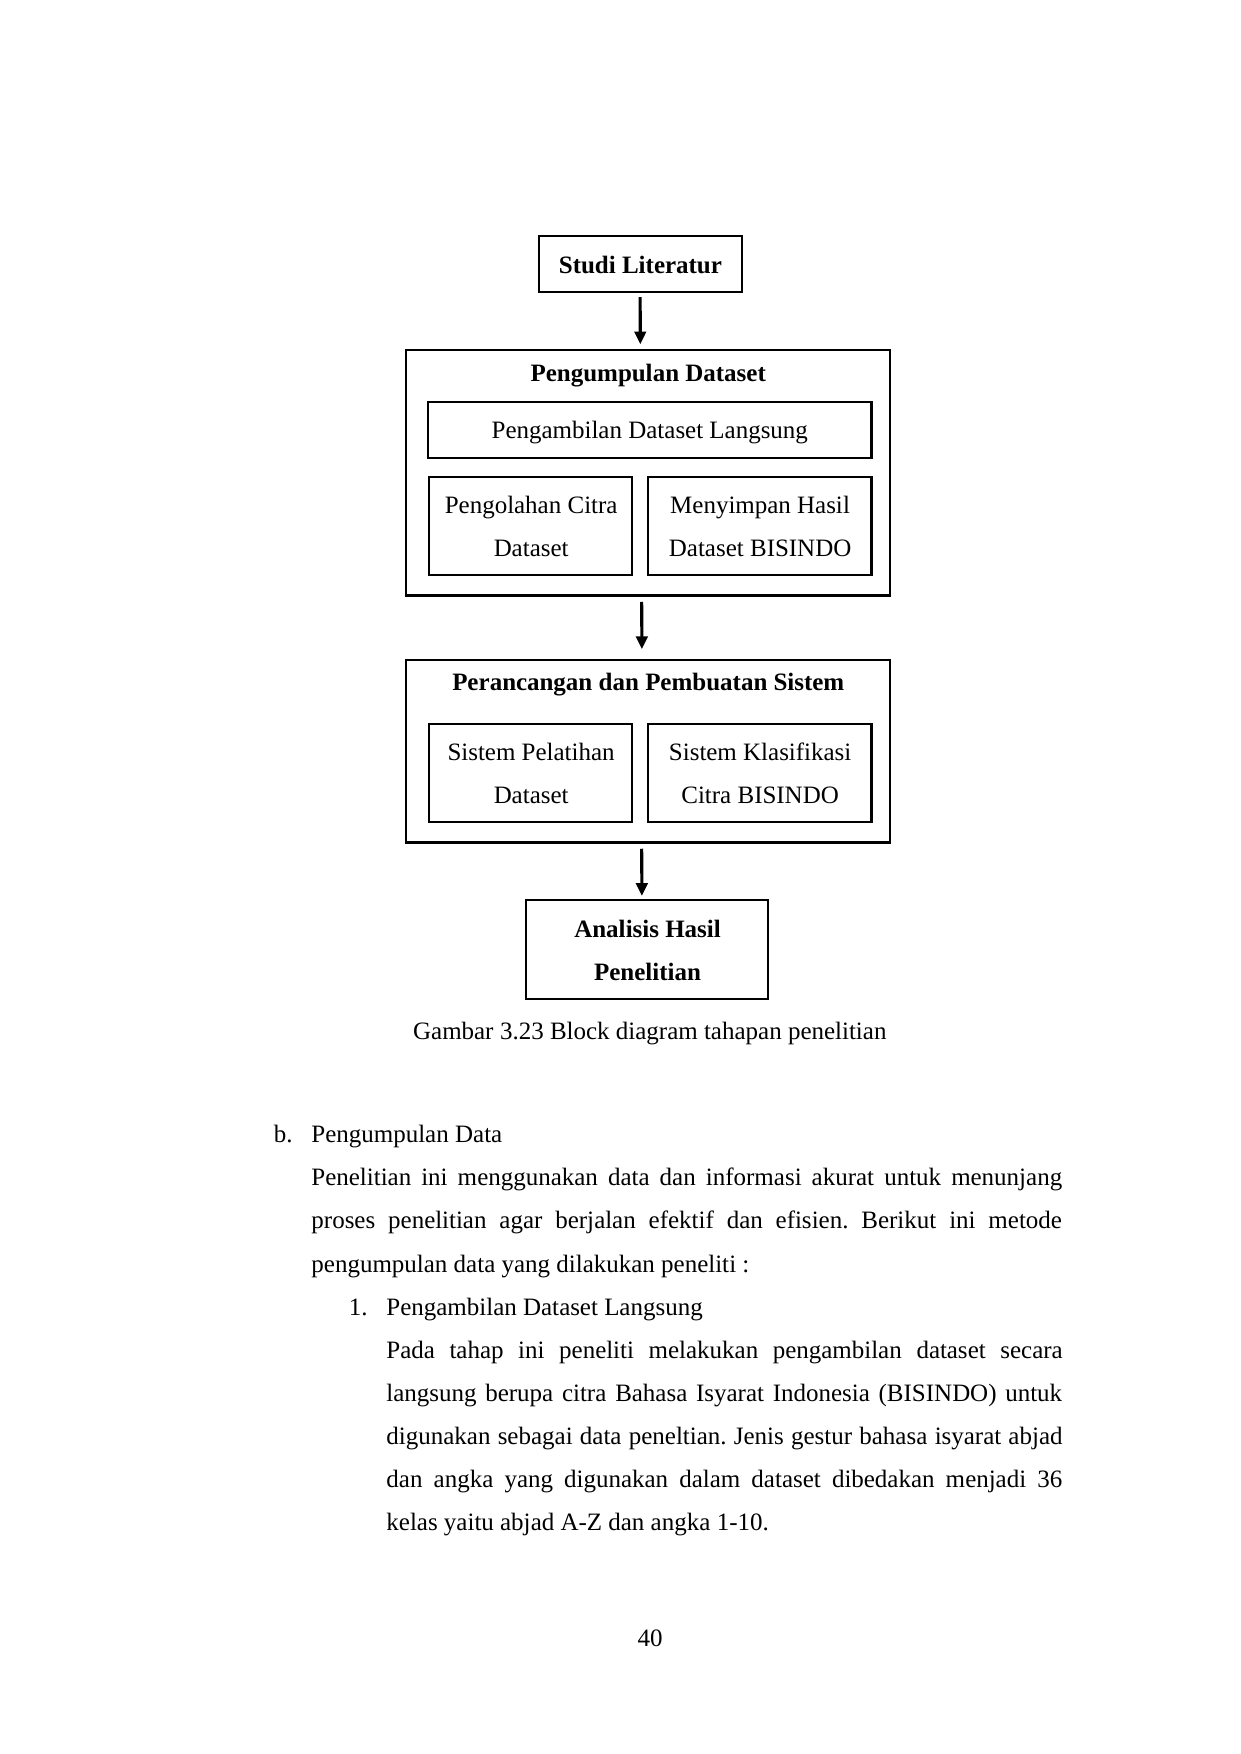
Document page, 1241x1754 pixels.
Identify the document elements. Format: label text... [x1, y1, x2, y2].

list Pengambilan Dataset Langsung [349, 1292, 1063, 1321]
list Pada tahap ini peneliti melakukan pengambilan dataset secara langsung berupa citra Bahasa Isyarat Indonesia (BISINDO) untuk digunakan sebagai data peneltian. Jenis gestur bahasa isyarat abjad dan angka yang digunakan dalam dataset dibedakan menjadi 36 kelas yaitu abjad A-Z dan angka 1-10. [386, 1335, 1063, 1536]
list Pengumpulan Data [274, 1119, 1063, 1148]
list Penelitian ini menggunakan data dan informasi akurat untuk menunjang proses penelitian agar berjalan efektif dan efisien. Berikut ini metode pengumpulan data yang dilakukan peneliti : [311, 1162, 1063, 1277]
